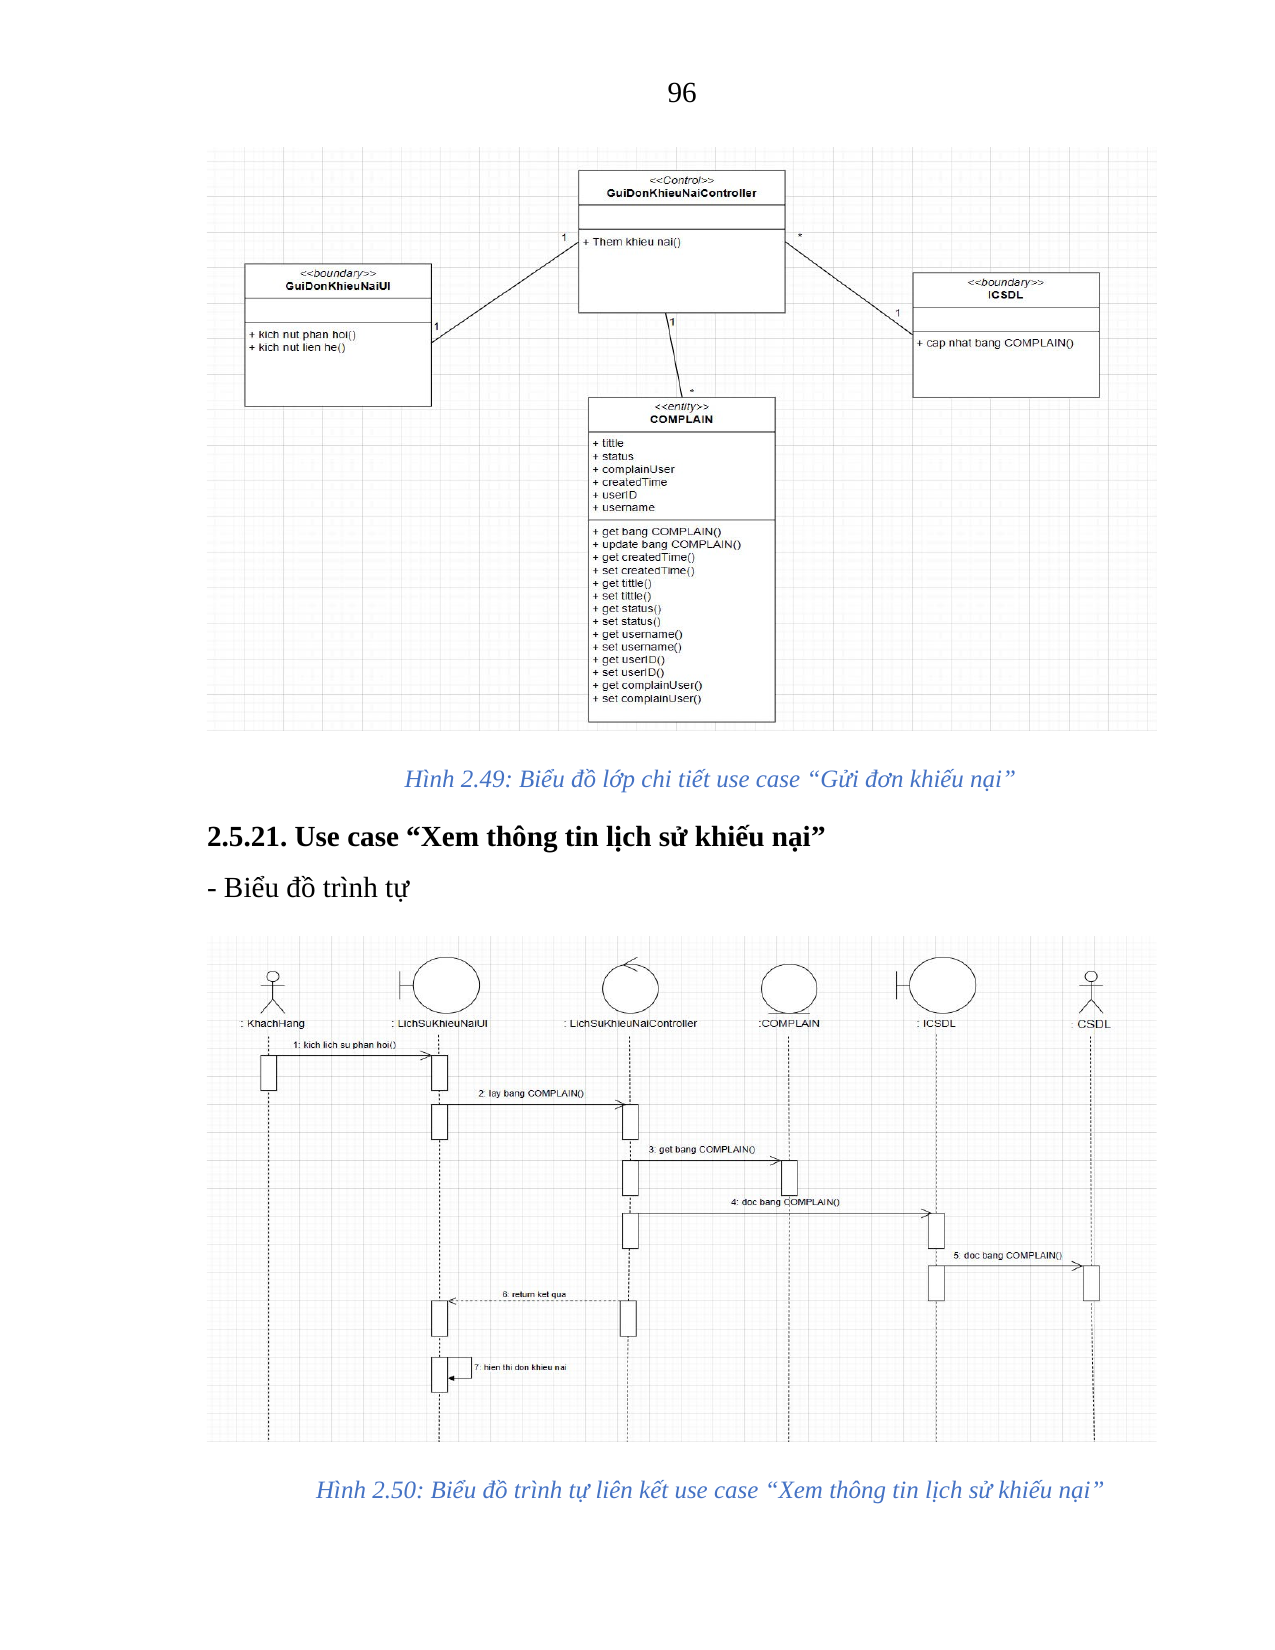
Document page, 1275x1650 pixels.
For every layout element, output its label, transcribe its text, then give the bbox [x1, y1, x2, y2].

text Hình 2.50: Biểu đồ trình tự liên kết use case “Xem thông tin lịch sử khiếu nại” [207, 1476, 1157, 1504]
picture [206, 147, 1157, 731]
picture [206, 936, 1157, 1442]
subtitle 2.5.21. Use case “Xem thông tin lịch sử khiếu nại” [207, 819, 1157, 853]
text - Biểu đồ trình tự [207, 870, 1157, 903]
text Hình 2.49: Biểu đồ lớp chi tiết use case “Gửi đơn khiếu nại” [207, 764, 1157, 792]
